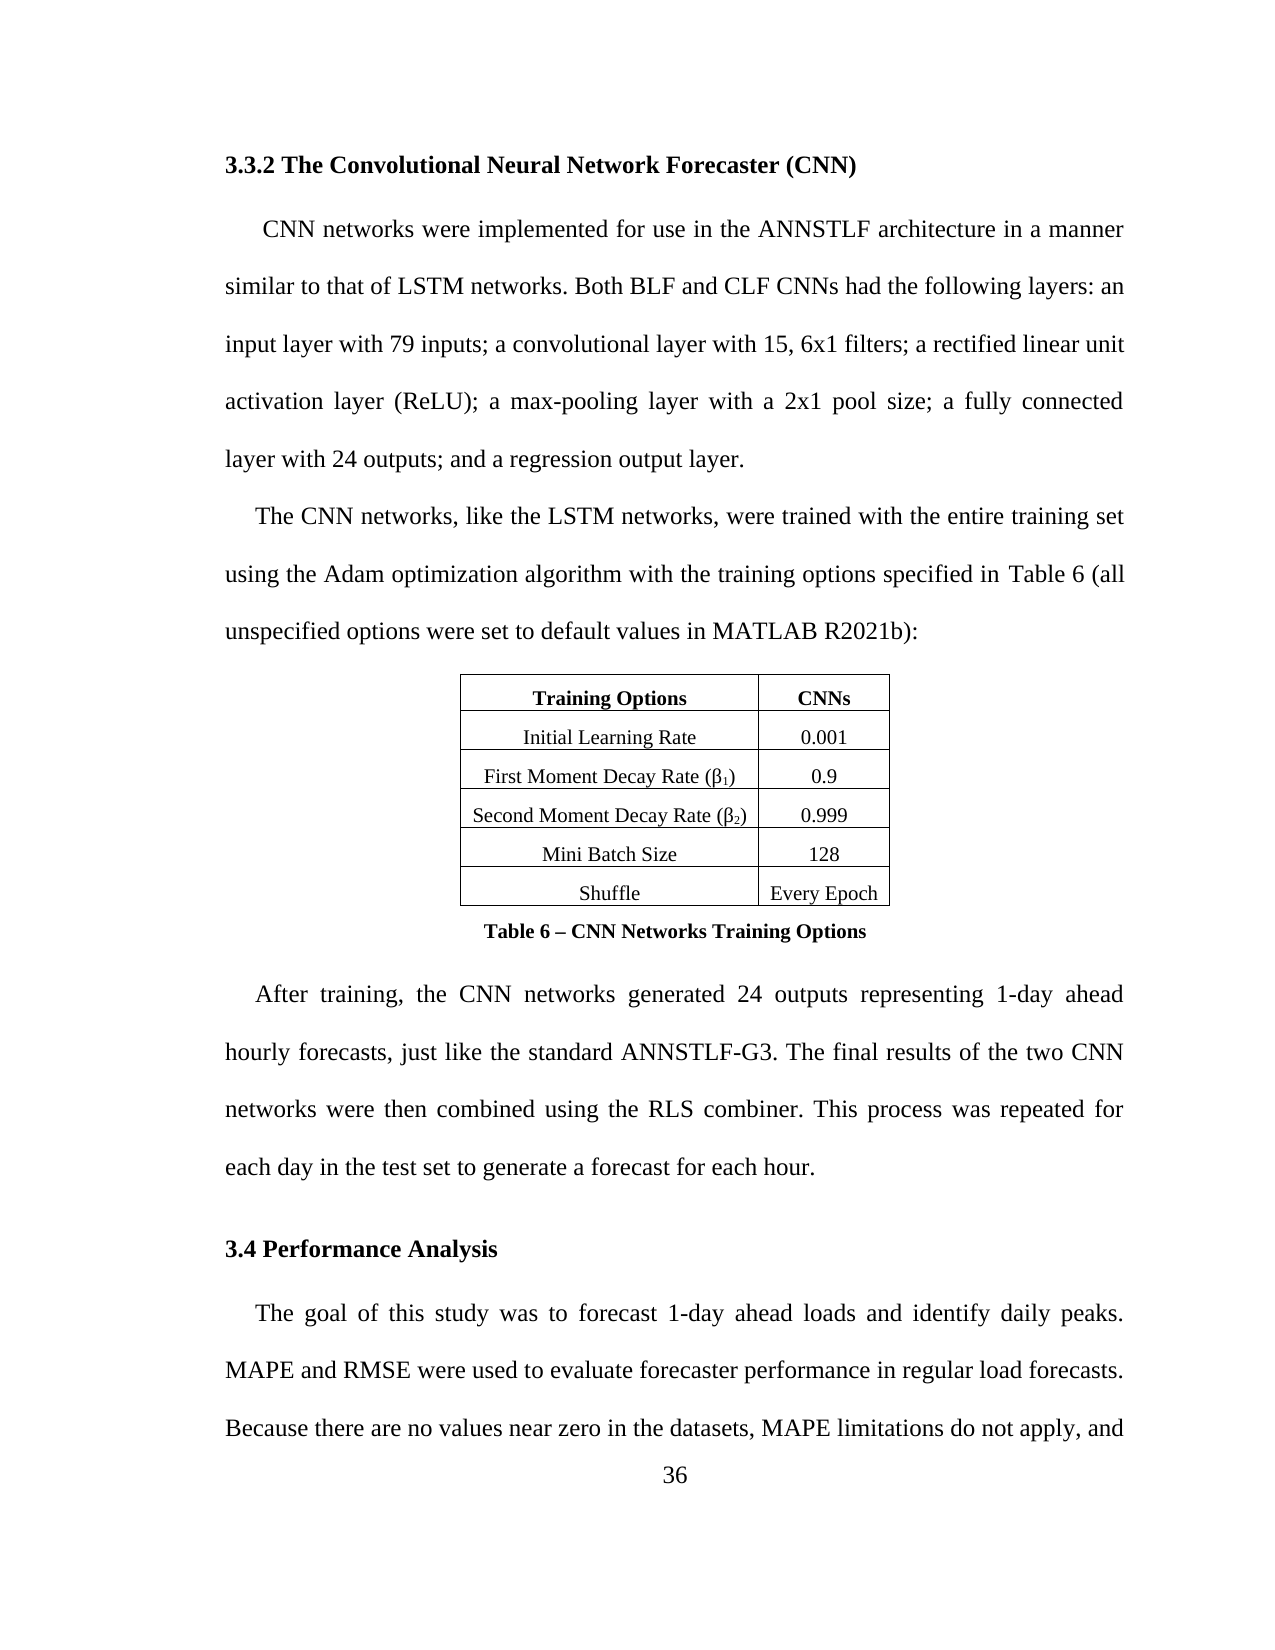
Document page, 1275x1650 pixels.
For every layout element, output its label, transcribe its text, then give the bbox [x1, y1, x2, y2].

subtitle 3.4 Performance Analysis [225, 1234, 1125, 1263]
table_cell First Moment Decay Rate (β1) [461, 750, 758, 788]
table_cell 0.001 [759, 711, 889, 749]
table_cell 128 [759, 828, 889, 866]
table_cell Second Moment Decay Rate (β2) [461, 789, 758, 827]
table_cell 0.9 [759, 750, 889, 788]
table_cell Shuffle [461, 867, 758, 905]
text After training, the CNN networks generated 24 outputs representing 1-day ahead hourly forecasts, just like the standard ANNSTLF-G3. The final results of the two CNN networks were then combined using the RLS combiner. This process was repeated for each day in the test set to generate a forecast for each hour. [225, 979, 1125, 1180]
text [225, 1298, 1125, 1442]
table_cell Every Epoch [759, 867, 889, 905]
text The CNN networks, like the LSTM networks, were trained with the entire training set using the Adam optimization algorithm with the training options specified in Table 6 (all unspecified options were set to default values in MATLAB R2021b): [225, 501, 1125, 645]
text CNN networks were implemented for use in the ANNSTLF architecture in a manner similar to that of LSTM networks. Both BLF and CLF CNNs had the following layers: an input layer with 79 inputs; a convolutional layer with 15, 6x1 filters; a rectified linear unit activation layer (ReLU); a max-pooling layer with a 2x1 pool size; a fully connected layer with 24 outputs; and a regression output layer. [225, 214, 1125, 472]
subtitle 3.3.2 The Convolutional Neural Network Forecaster (CNN) [225, 150, 1125, 179]
table_cell 0.999 [759, 789, 889, 827]
table_header CNNs [759, 675, 889, 710]
table_cell Mini Batch Size [461, 828, 758, 866]
table_cell Initial Learning Rate [461, 711, 758, 749]
table_header Training Options [461, 675, 758, 710]
